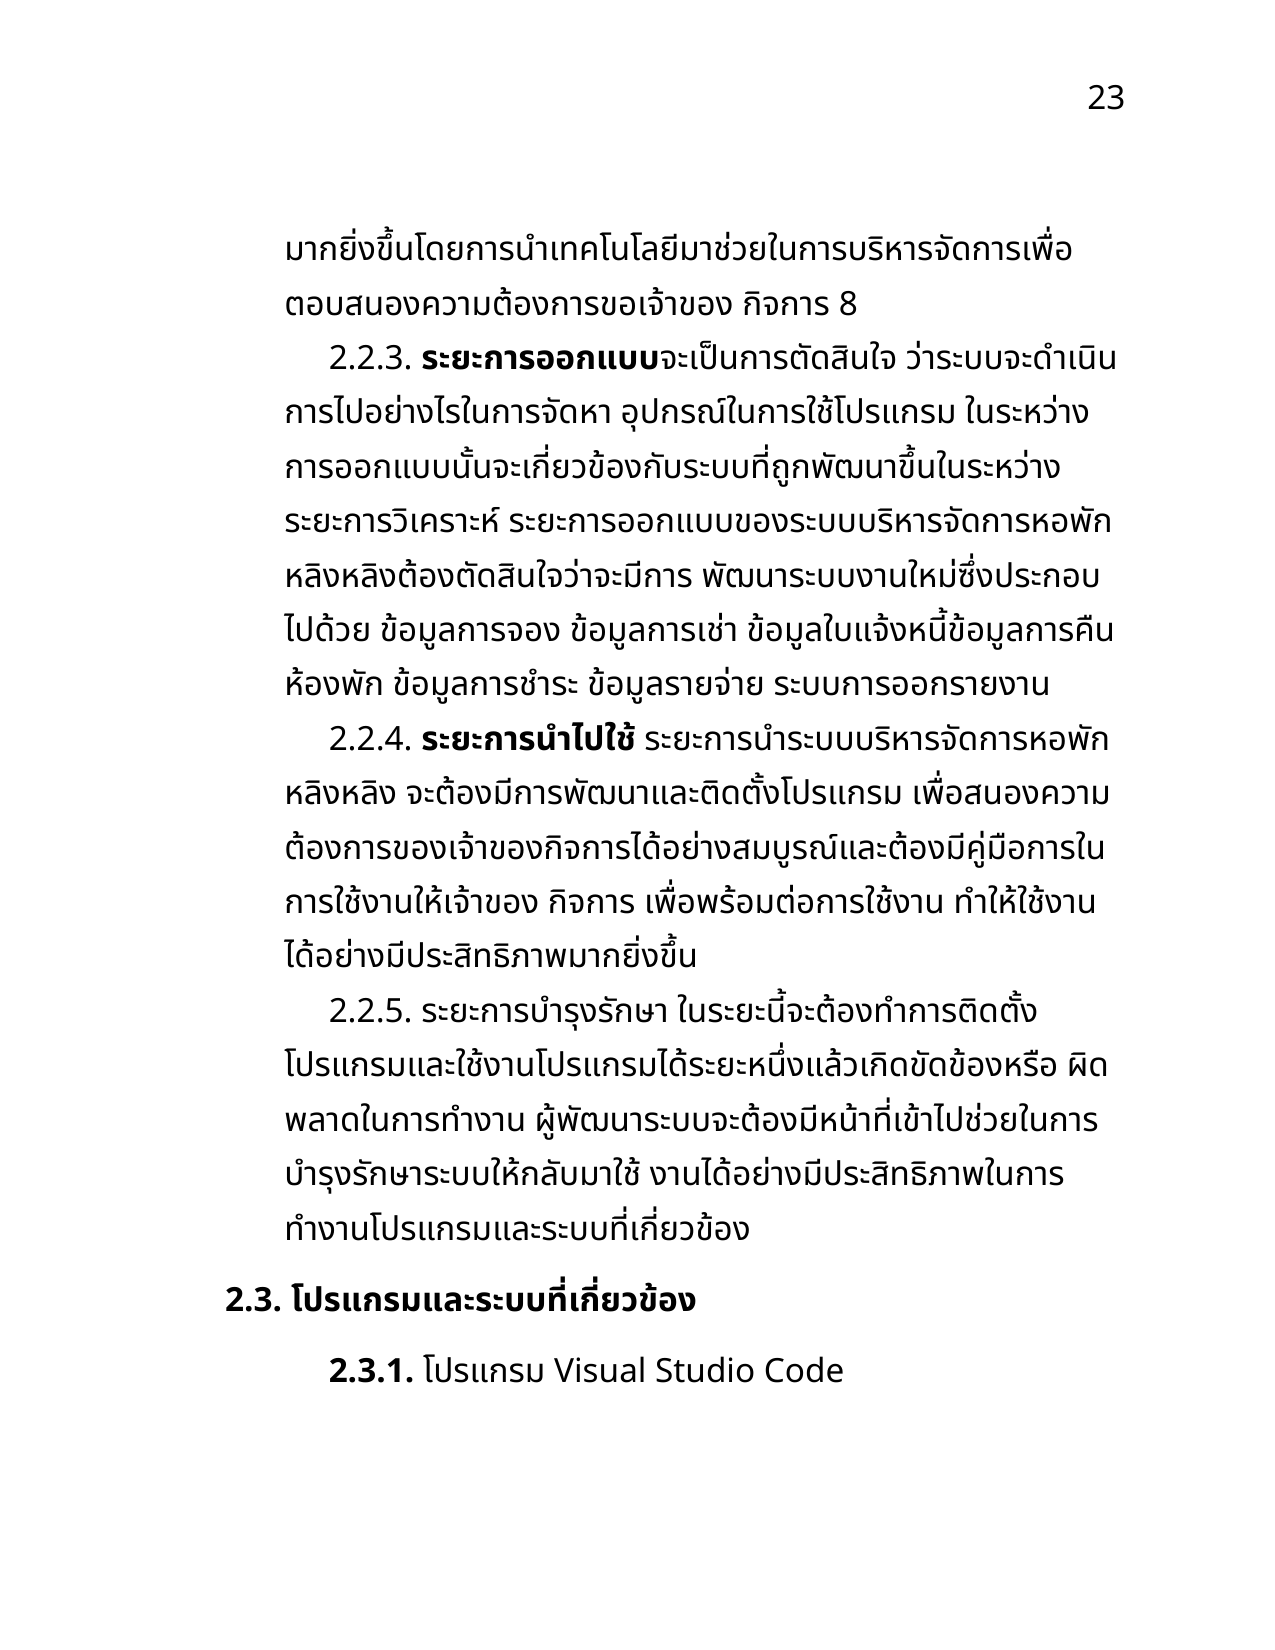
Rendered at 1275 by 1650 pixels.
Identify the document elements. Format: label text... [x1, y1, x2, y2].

subtitle ระยะการนำไปใช้ ระยะการนำระบบบริหารจัดการหอพักหลิงหลิง จะต้องมีการพัฒนาและติดตั้งโปรแกรม เพื่อสนองความต้องการของเจ้าของกิจการได้อย่างสมบูรณ์และต้องมีคู่มือการในการใช้งานให้เจ้าของ กิจการ เพื่อพร้อมต่อการใช้งาน ทำให้ใช้งานได้อย่างมีประสิทธิภาพมากยิ่งขึ้น [284, 932, 1125, 1200]
subtitle ระยะการบำรุงรักษา ในระยะนี้จะต้องทำการติดตั้งโปรแกรมและใช้งานโปรแกรมได้ระยะหนึ่งแล้วเกิดขัดข้องหรือ ผิดพลาดในการทำงาน ผู้พัฒนาระบบจะต้องมีหน้าที่เข้าไปช่วยในการบำรุงรักษาระบบให้กลับมาใช้ งานได้อย่างมีประสิทธิภาพในการทำงานโปรแกรมและระบบที่เกี่ยวข้อง [284, 1204, 1125, 1472]
subtitle ระยะการออกแบบจะเป็นการตัดสินใจ ว่าระบบจะดำเนินการไปอย่างไรในการจัดหา อุปกรณ์ในการใช้โปรแกรม ในระหว่างการออกแบบนั้นจะเกี่ยวข้องกับระบบที่ถูกพัฒนาขึ้นในระหว่าง ระยะการวิเคราะห์ ระยะการออกแบบของระบบบริหารจัดการหอพักหลิงหลิงต้องตัดสินใจว่าจะมีการ พัฒนาระบบงานใหม่ซึ่งประกอบไปด้วย ข้อมูลการจอง ข้อมูลการเช่า ข้อมูลใบแจ้งหนี้ข้อมูลการคืน ห้องพัก ข้อมูลการชำระ ข้อมูลรายจ่าย ระบบการออกรายงาน [284, 551, 1125, 928]
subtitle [284, 225, 1125, 547]
